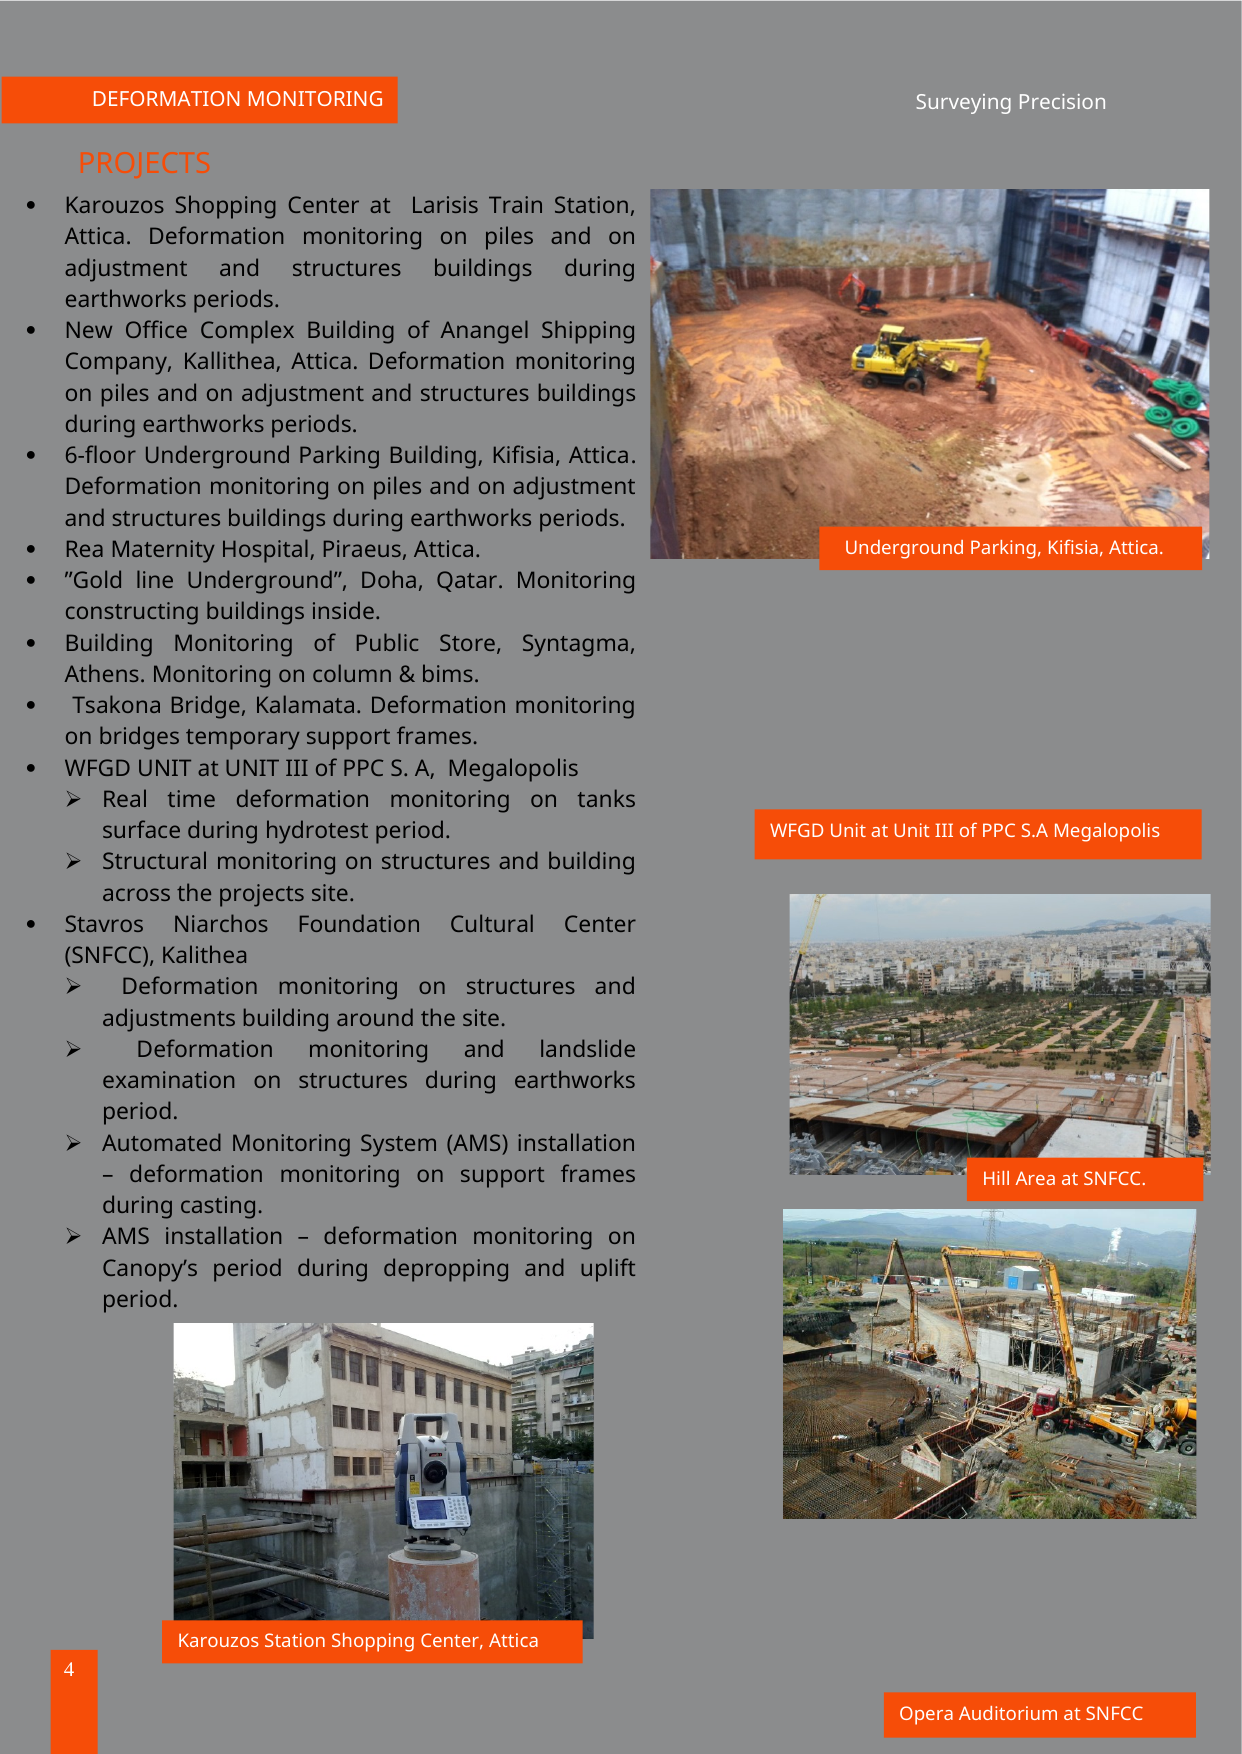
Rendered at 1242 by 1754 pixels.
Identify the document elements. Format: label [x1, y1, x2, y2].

picture [789, 894, 1211, 1175]
picture [783, 1209, 1197, 1519]
picture [173, 1323, 594, 1639]
picture [650, 189, 1210, 559]
